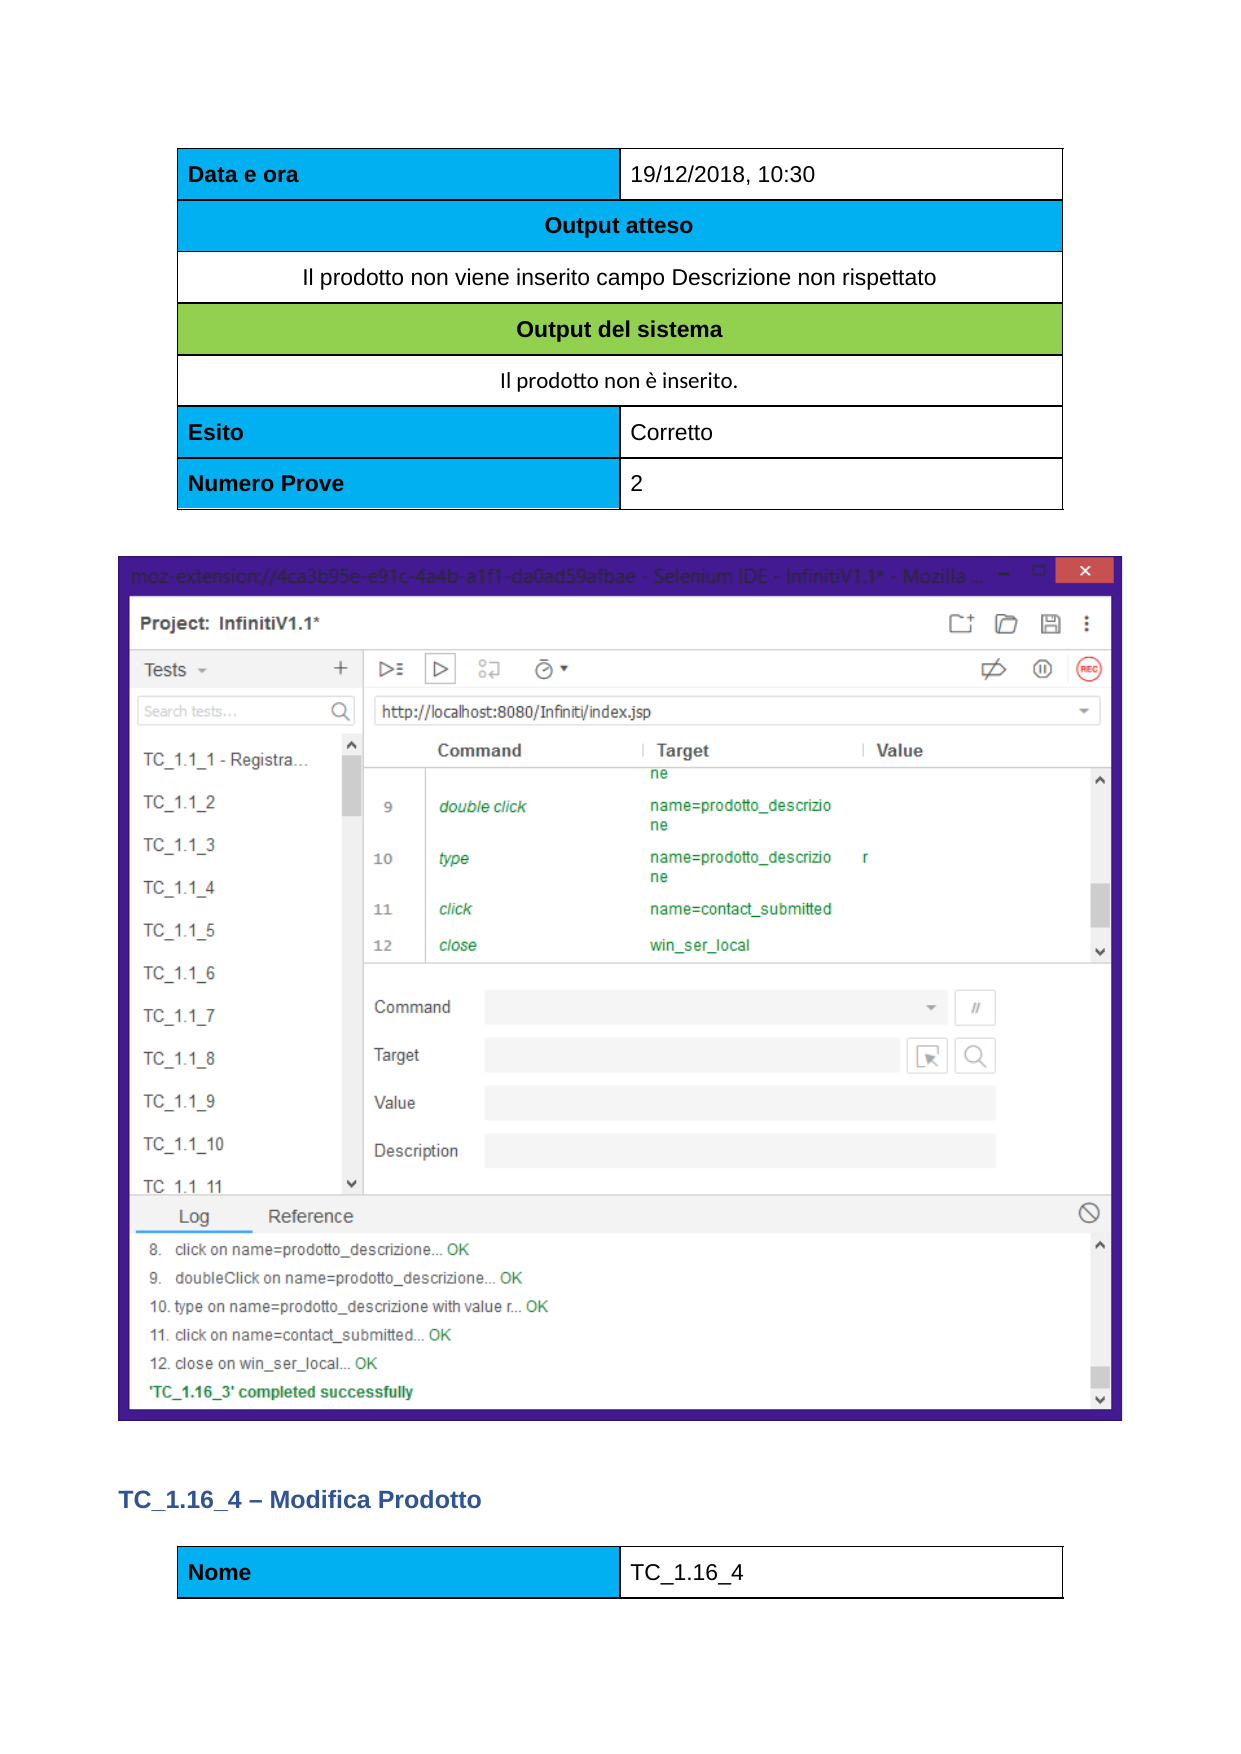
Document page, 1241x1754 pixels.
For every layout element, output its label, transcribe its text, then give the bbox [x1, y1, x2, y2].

table_header TC_1.16_4 [621, 1547, 1062, 1597]
table_cell Data e ora [178, 149, 619, 199]
table_cell 2 [621, 459, 1062, 508]
table_cell Output del sistema [178, 304, 1062, 354]
table_cell 19/12/2018, 10:30 [621, 149, 1062, 199]
table_cell Il prodotto non viene inserito campo Descrizione non rispettato [178, 252, 1062, 302]
picture [118, 556, 1123, 1421]
table_header Nome [178, 1547, 619, 1597]
table_cell Numero Prove [178, 459, 619, 508]
table_cell Output atteso [178, 201, 1062, 251]
subtitle TC_1.16_4 – Modifica Prodotto [118, 1485, 1122, 1514]
table_cell Corretto [621, 407, 1062, 457]
table_cell Il prodotto non è inserito. [178, 356, 1062, 405]
table_cell Esito [178, 407, 619, 457]
